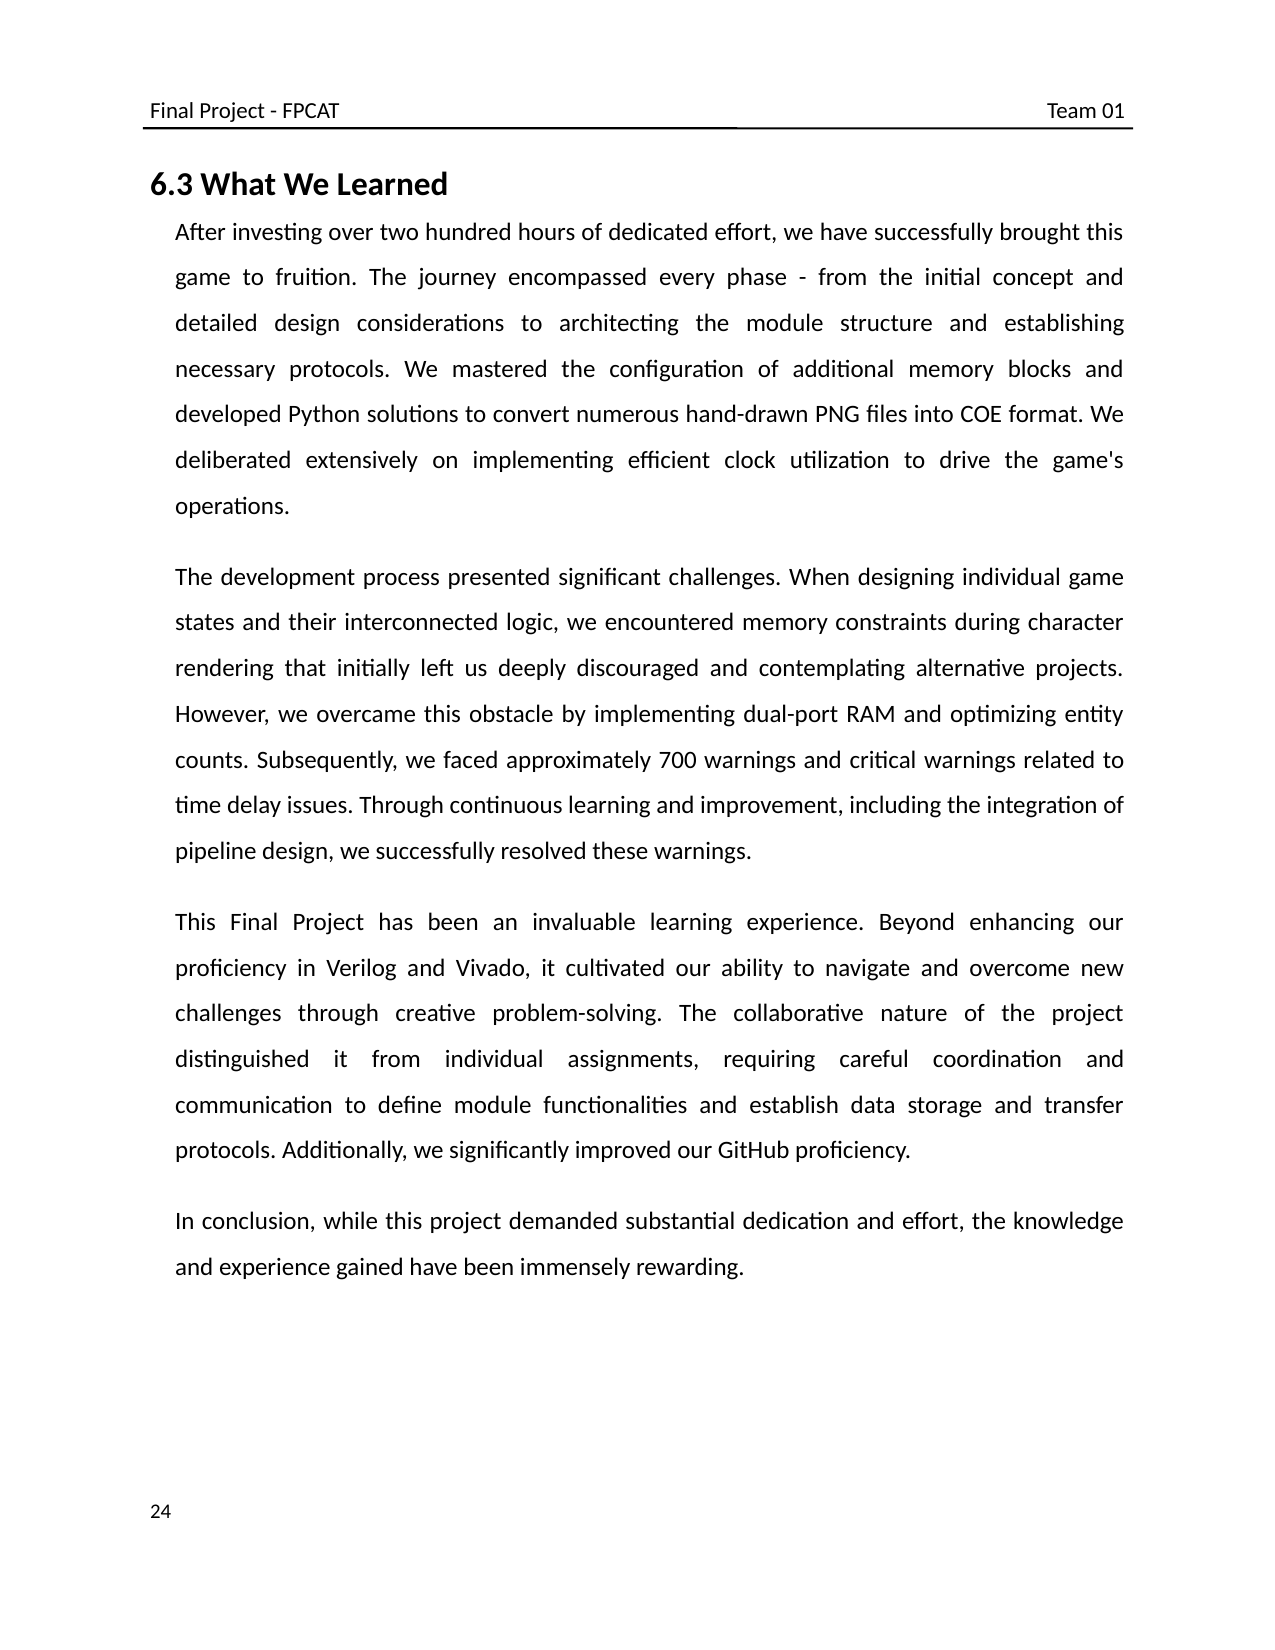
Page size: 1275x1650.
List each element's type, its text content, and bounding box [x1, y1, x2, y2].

text The development process presented significant challenges. When designing individual game states and their interconnected logic, we encountered memory constraints during character rendering that initially left us deeply discouraged and contemplating alternative projects. However, we overcame this obstacle by implementing dual-port RAM and optimizing entity counts. Subsequently, we faced approximately 700 warnings and critical warnings related to time delay issues. Through continuous learning and improvement, including the integration of pipeline design, we successfully resolved these warnings. [175, 561, 1125, 866]
subtitle 6.3 What We Learned [150, 162, 1125, 203]
text In conclusion, while this project demanded substantial dedication and effort, the knowledge and experience gained have been immensely rewarding. [175, 1205, 1125, 1282]
text This Final Project has been an invaluable learning experience. Beyond enhancing our proficiency in Verilog and Vivado, it cultivated our ability to navigate and overcome new challenges through creative problem-solving. The collaborative nature of the project distinguished it from individual assignments, requiring careful coordination and communication to define module functionalities and establish data storage and transfer protocols. Additionally, we significantly improved our GitHub proficiency. [175, 906, 1125, 1165]
text After investing over two hundred hours of dedicated effort, we have successfully brought this game to fruition. The journey encompassed every phase - from the initial concept and detailed design considerations to architecting the module structure and establishing necessary protocols. We mastered the configuration of additional memory blocks and developed Python solutions to convert numerous hand-drawn PNG files into COE format. We deliberated extensively on implementing efficient clock utilization to drive the game's operations. [175, 216, 1125, 521]
